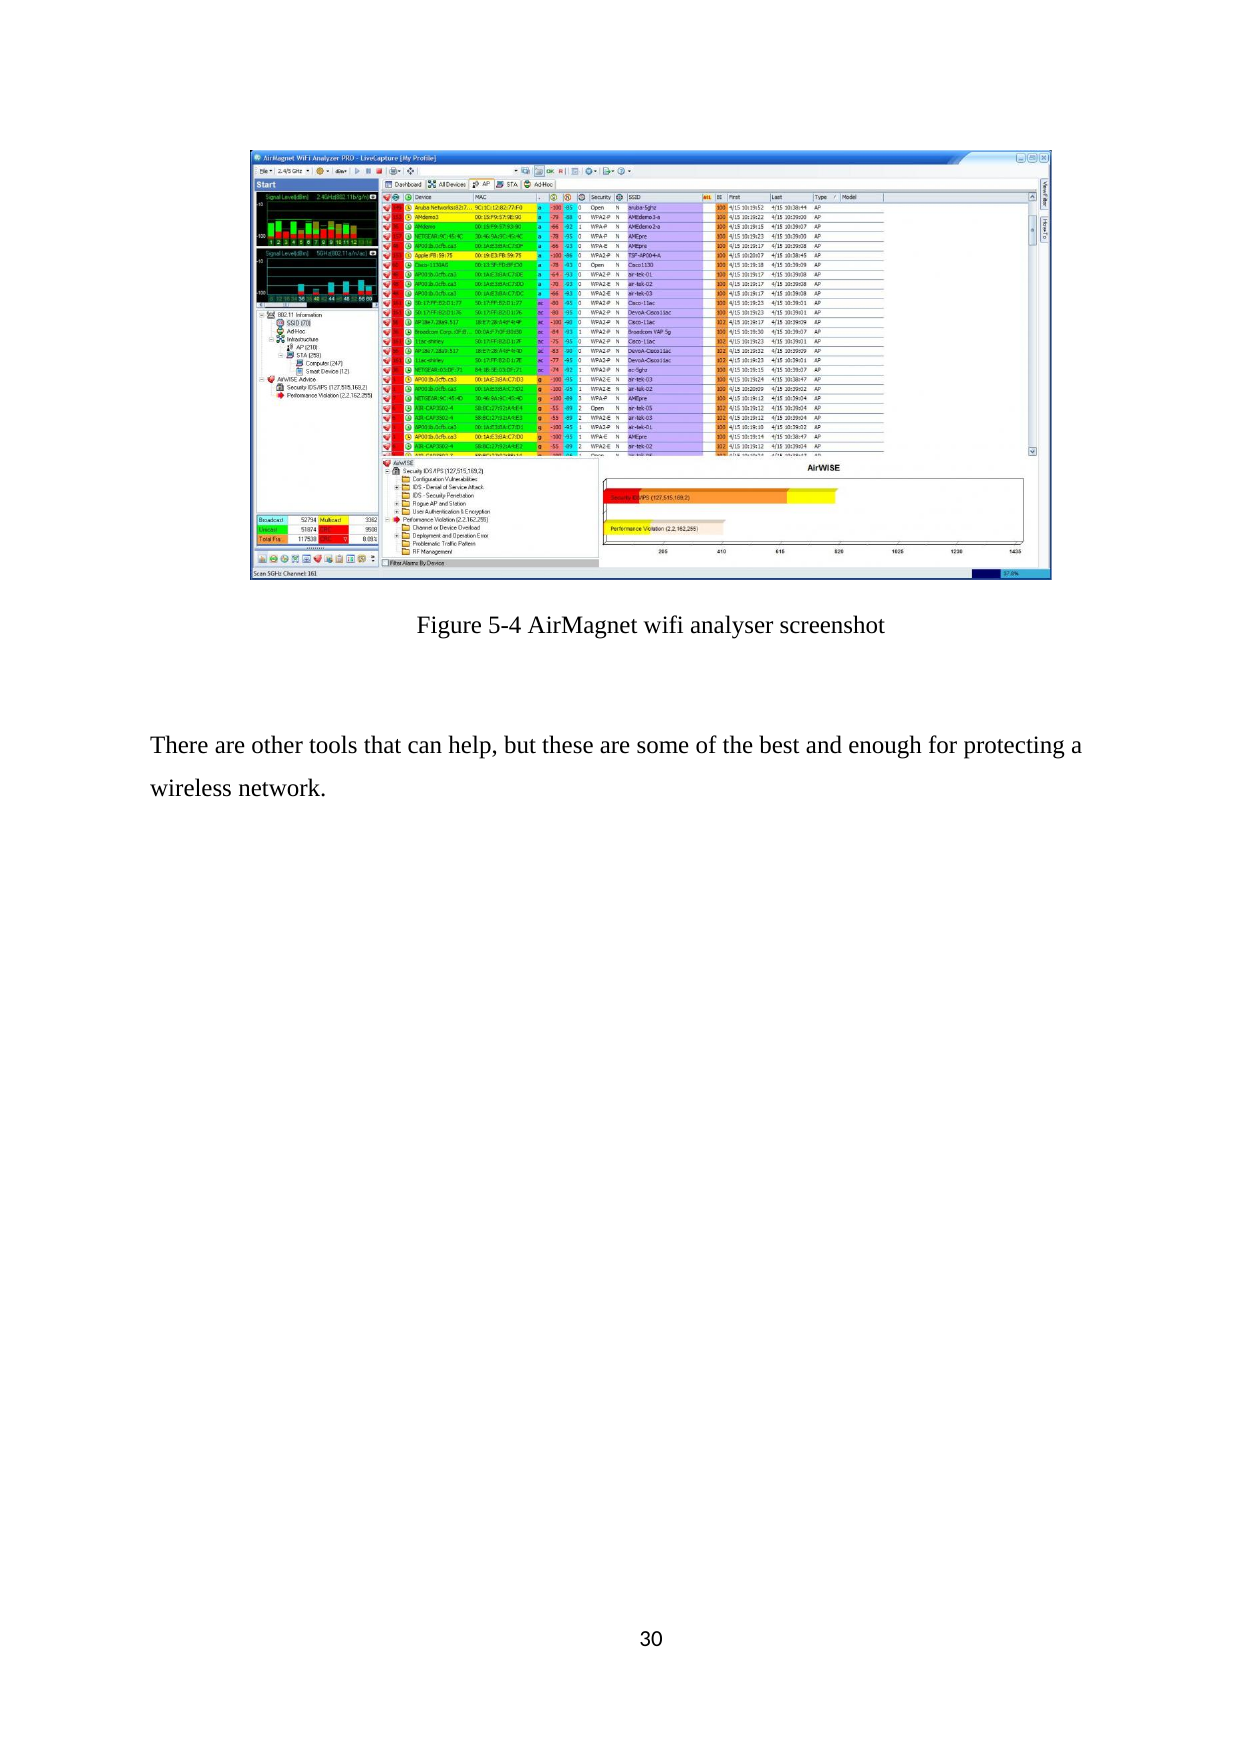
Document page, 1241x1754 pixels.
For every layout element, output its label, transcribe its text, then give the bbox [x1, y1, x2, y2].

text Figure 5-4 AirMagnet wifi analyser screenshot [150, 611, 1152, 639]
text There are other tools that can help, but these are some of the best and enough for protecting a wireless network. [150, 730, 1152, 802]
picture [250, 150, 1052, 580]
